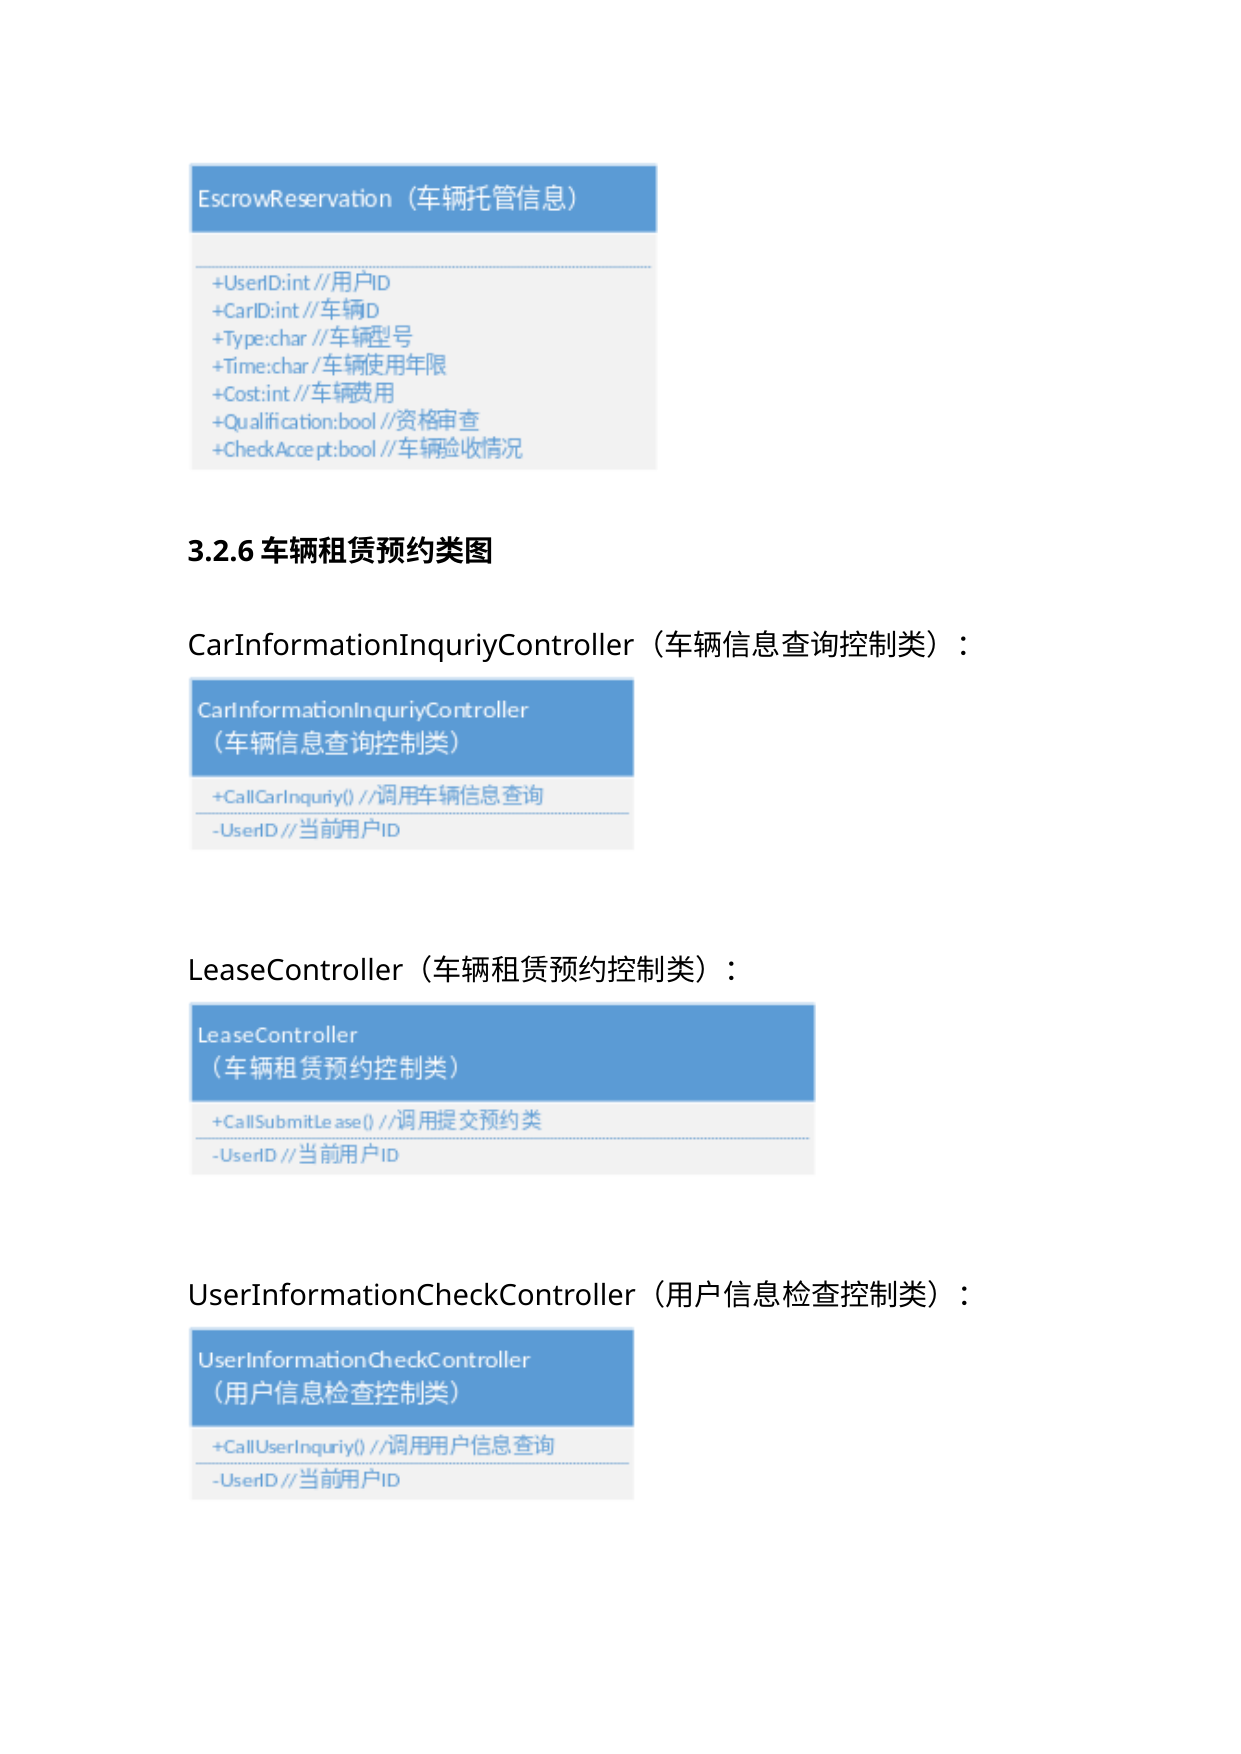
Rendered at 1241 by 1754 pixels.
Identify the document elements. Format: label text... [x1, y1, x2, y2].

text UserInformationCheckController（用户信息检查控制类）： [187, 1260, 1053, 1325]
subtitle 3.2.6车辆租赁预约类图 [187, 516, 1053, 581]
text CarInformationInquriyController（车辆信息查询控制类）： [187, 610, 1053, 675]
text LeaseController（车辆租赁预约控制类）： [187, 935, 1053, 1000]
